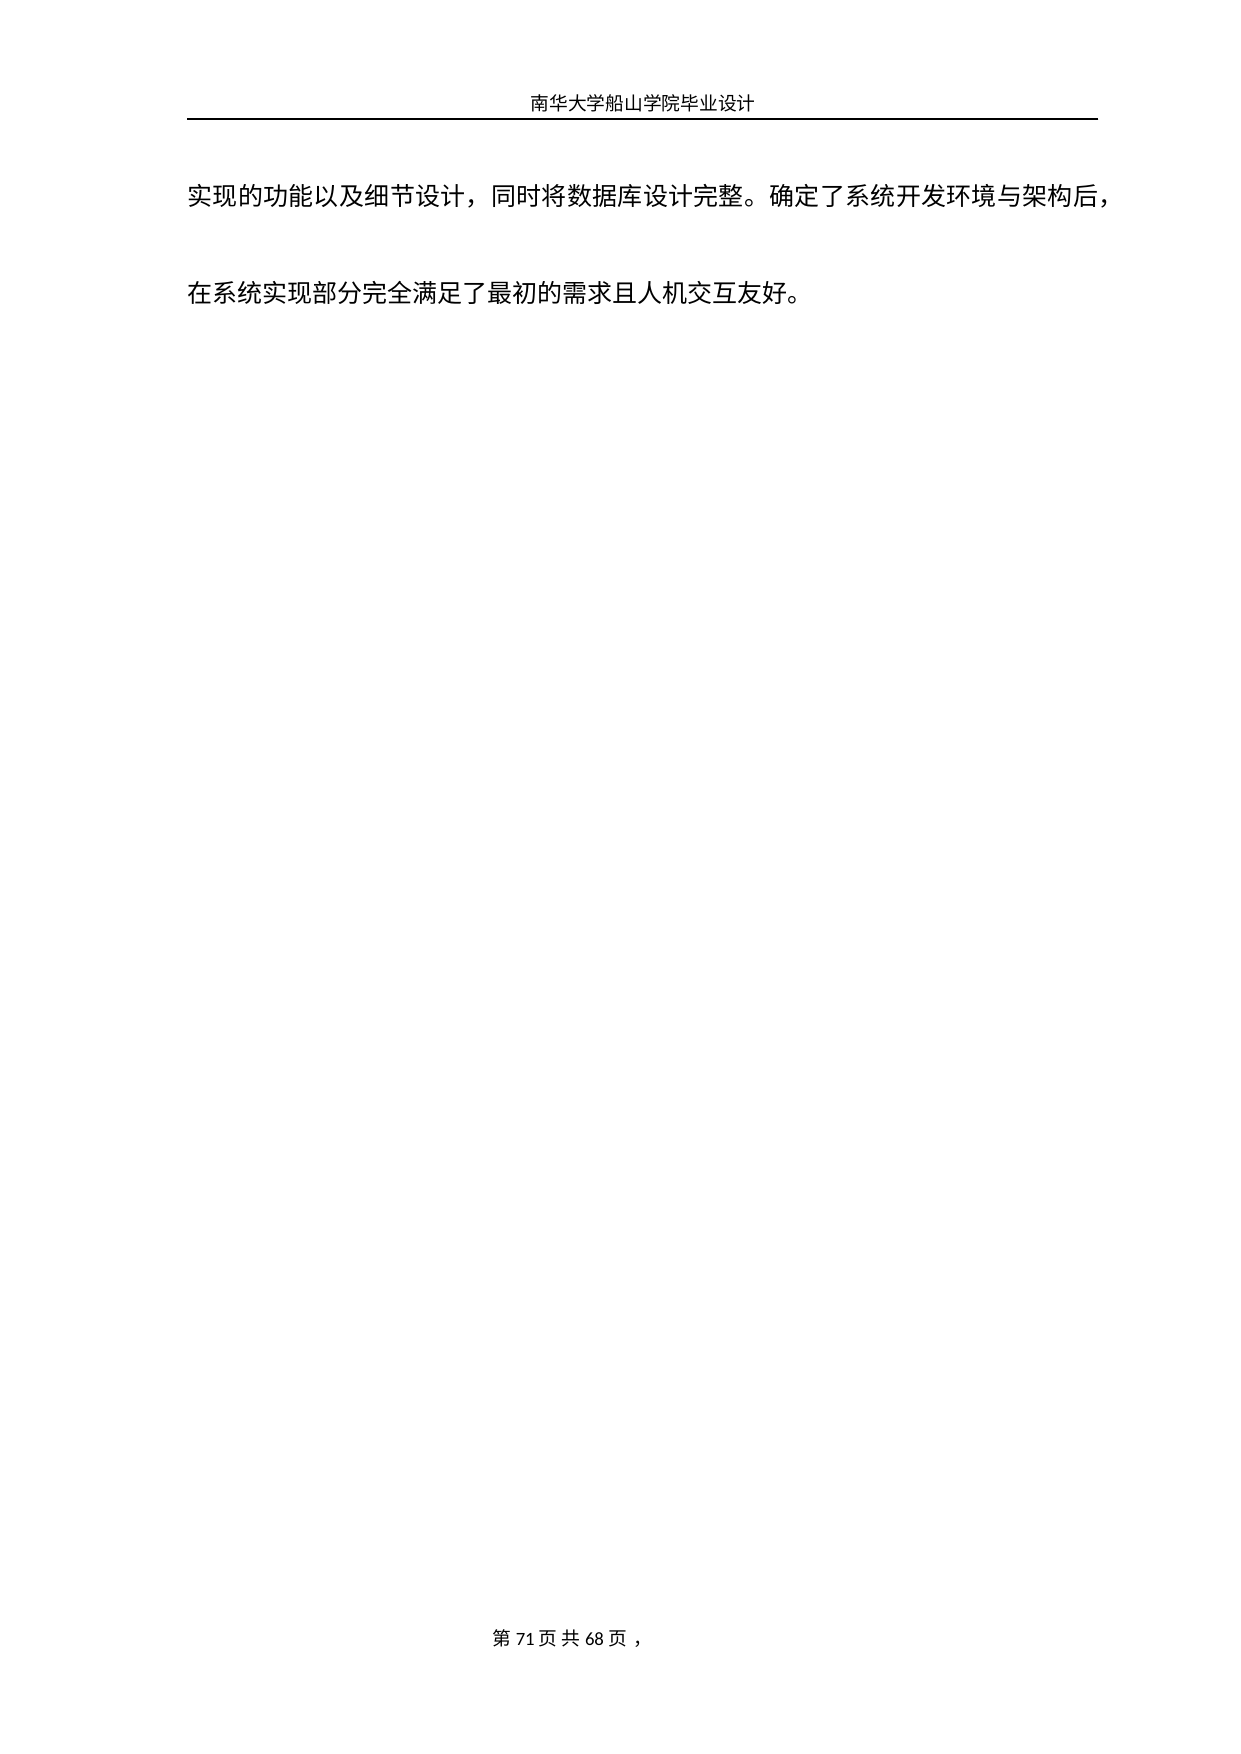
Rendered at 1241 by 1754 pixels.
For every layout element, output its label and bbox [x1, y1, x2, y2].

text [187, 162, 1098, 324]
